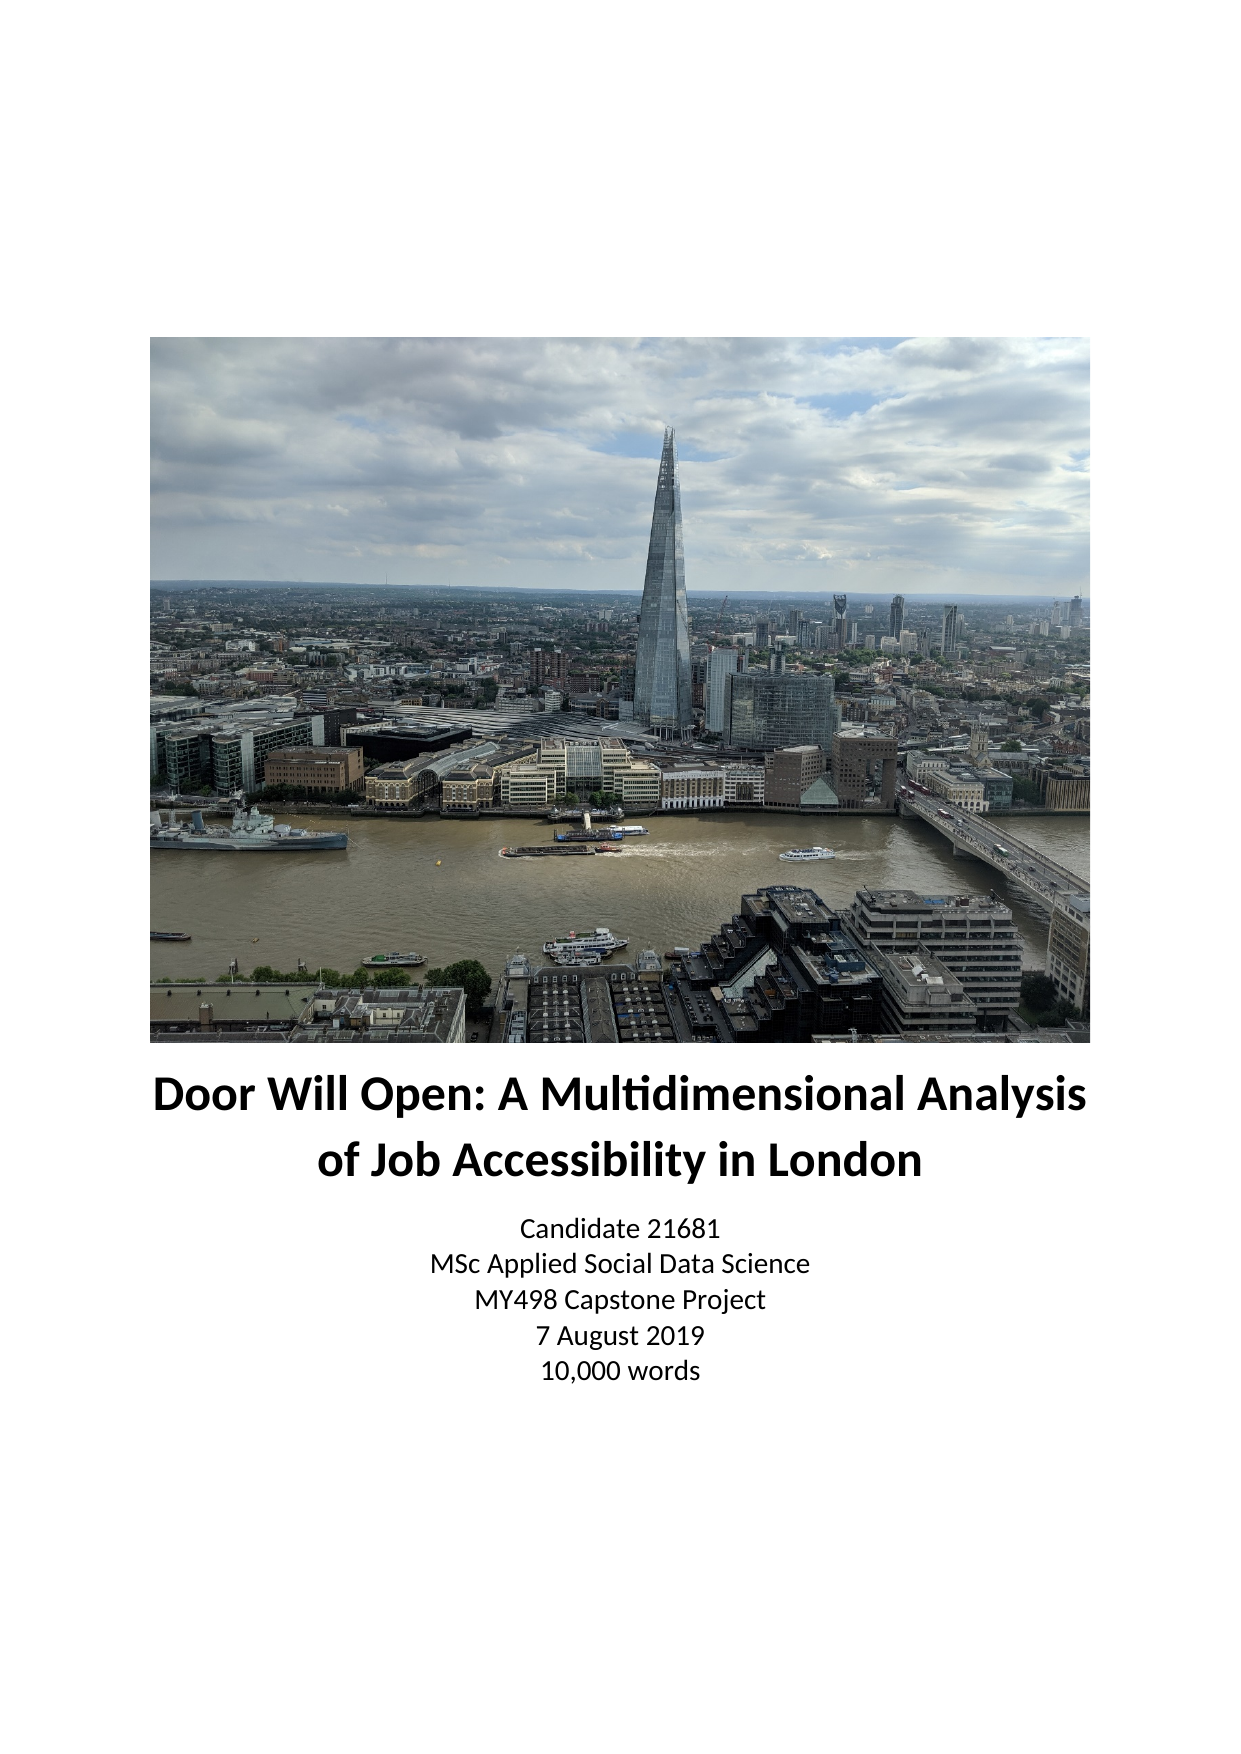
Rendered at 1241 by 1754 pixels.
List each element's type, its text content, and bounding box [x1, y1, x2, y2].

picture [150, 337, 1091, 1043]
text 7 August 2019 [150, 1317, 1090, 1352]
text 10,000 words [150, 1352, 1090, 1388]
text Door Will Open: A Multidimensional Analysis of Job Accessibility in London [150, 1062, 1090, 1188]
text Candidate 21681 [150, 1210, 1090, 1246]
text MY498 Capstone Project [150, 1281, 1090, 1317]
text MSc Applied Social Data Science [150, 1246, 1090, 1281]
